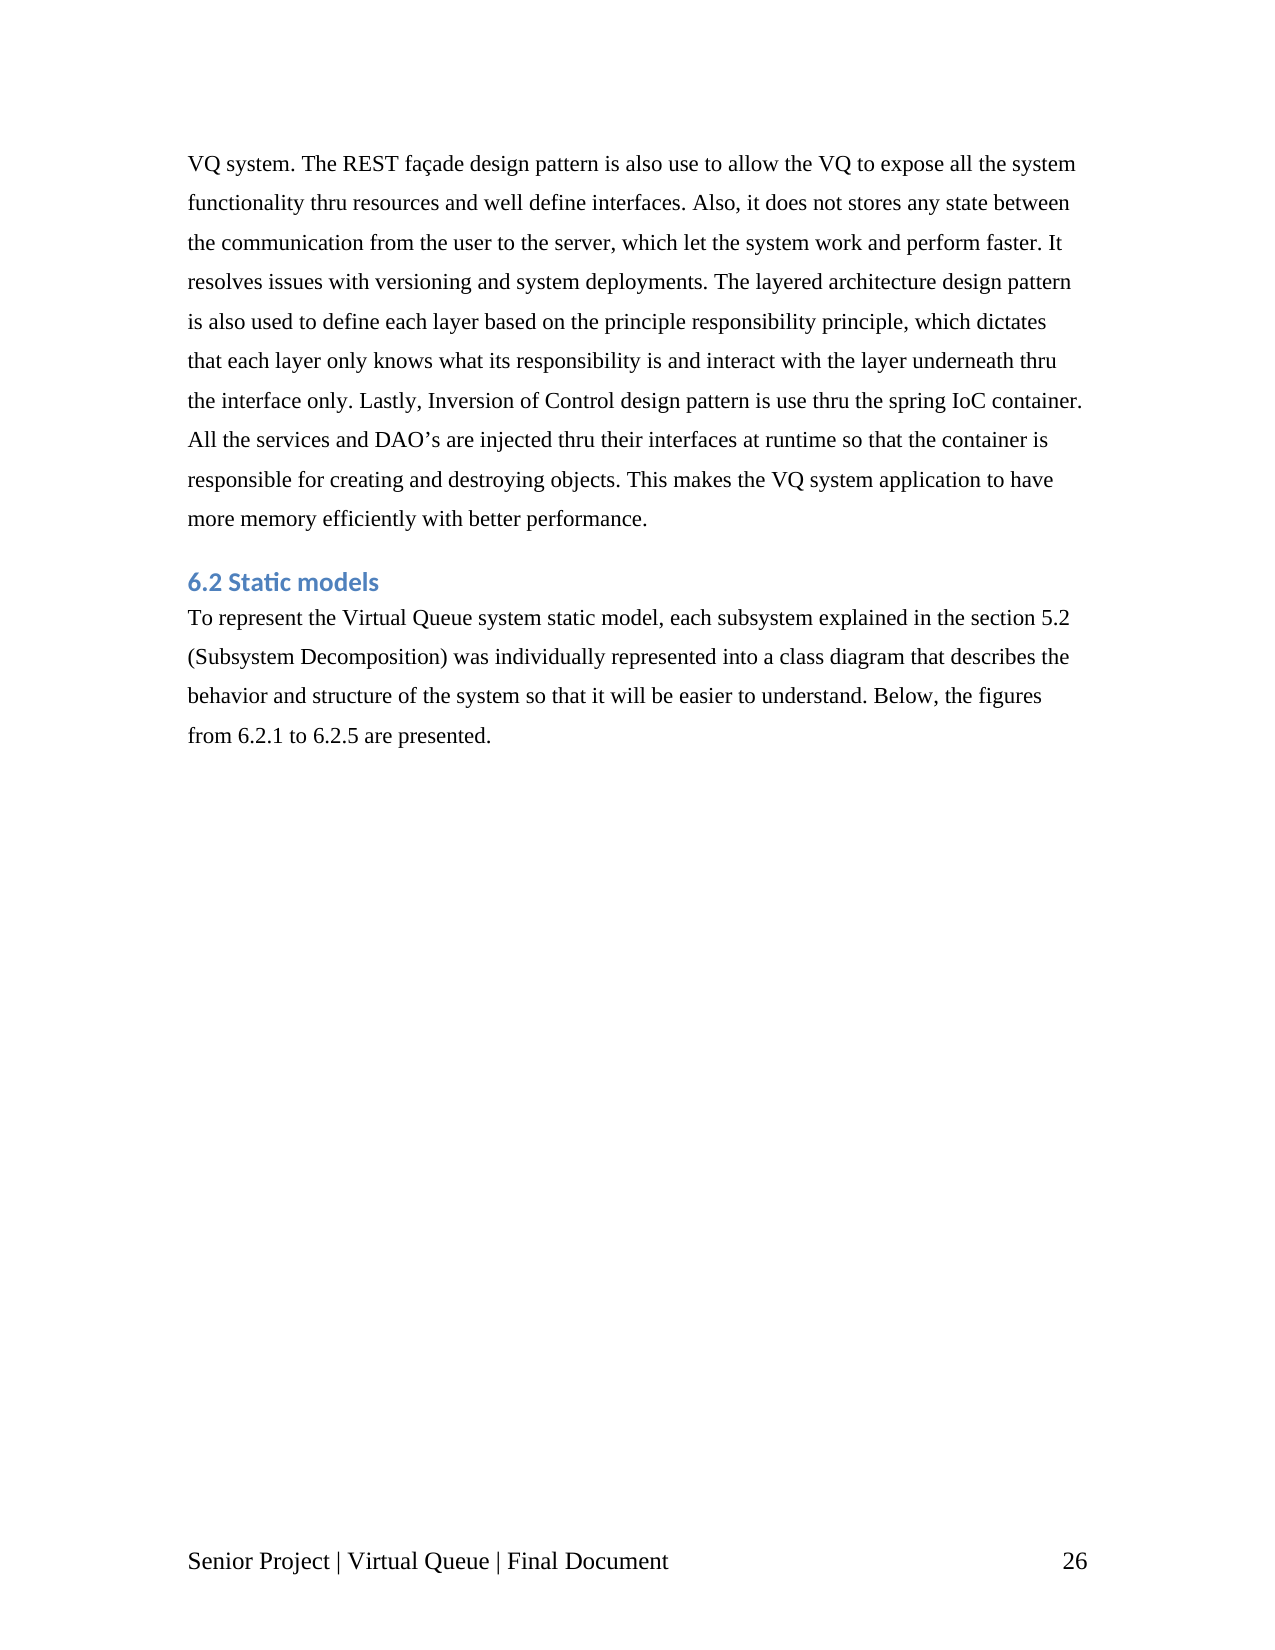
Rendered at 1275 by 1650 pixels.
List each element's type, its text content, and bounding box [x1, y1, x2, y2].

text To represent the Virtual Queue system static model, each subsystem explained in the section 5.2 (Subsystem Decomposition) was individually represented into a class diagram that describes the behavior and structure of the system so that it will be easier to understand. Below, the figures from 6.2.1 to 6.2.5 are presented. [187, 603, 1087, 748]
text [187, 150, 1087, 532]
subtitle 6.2 Static models [187, 566, 1087, 599]
